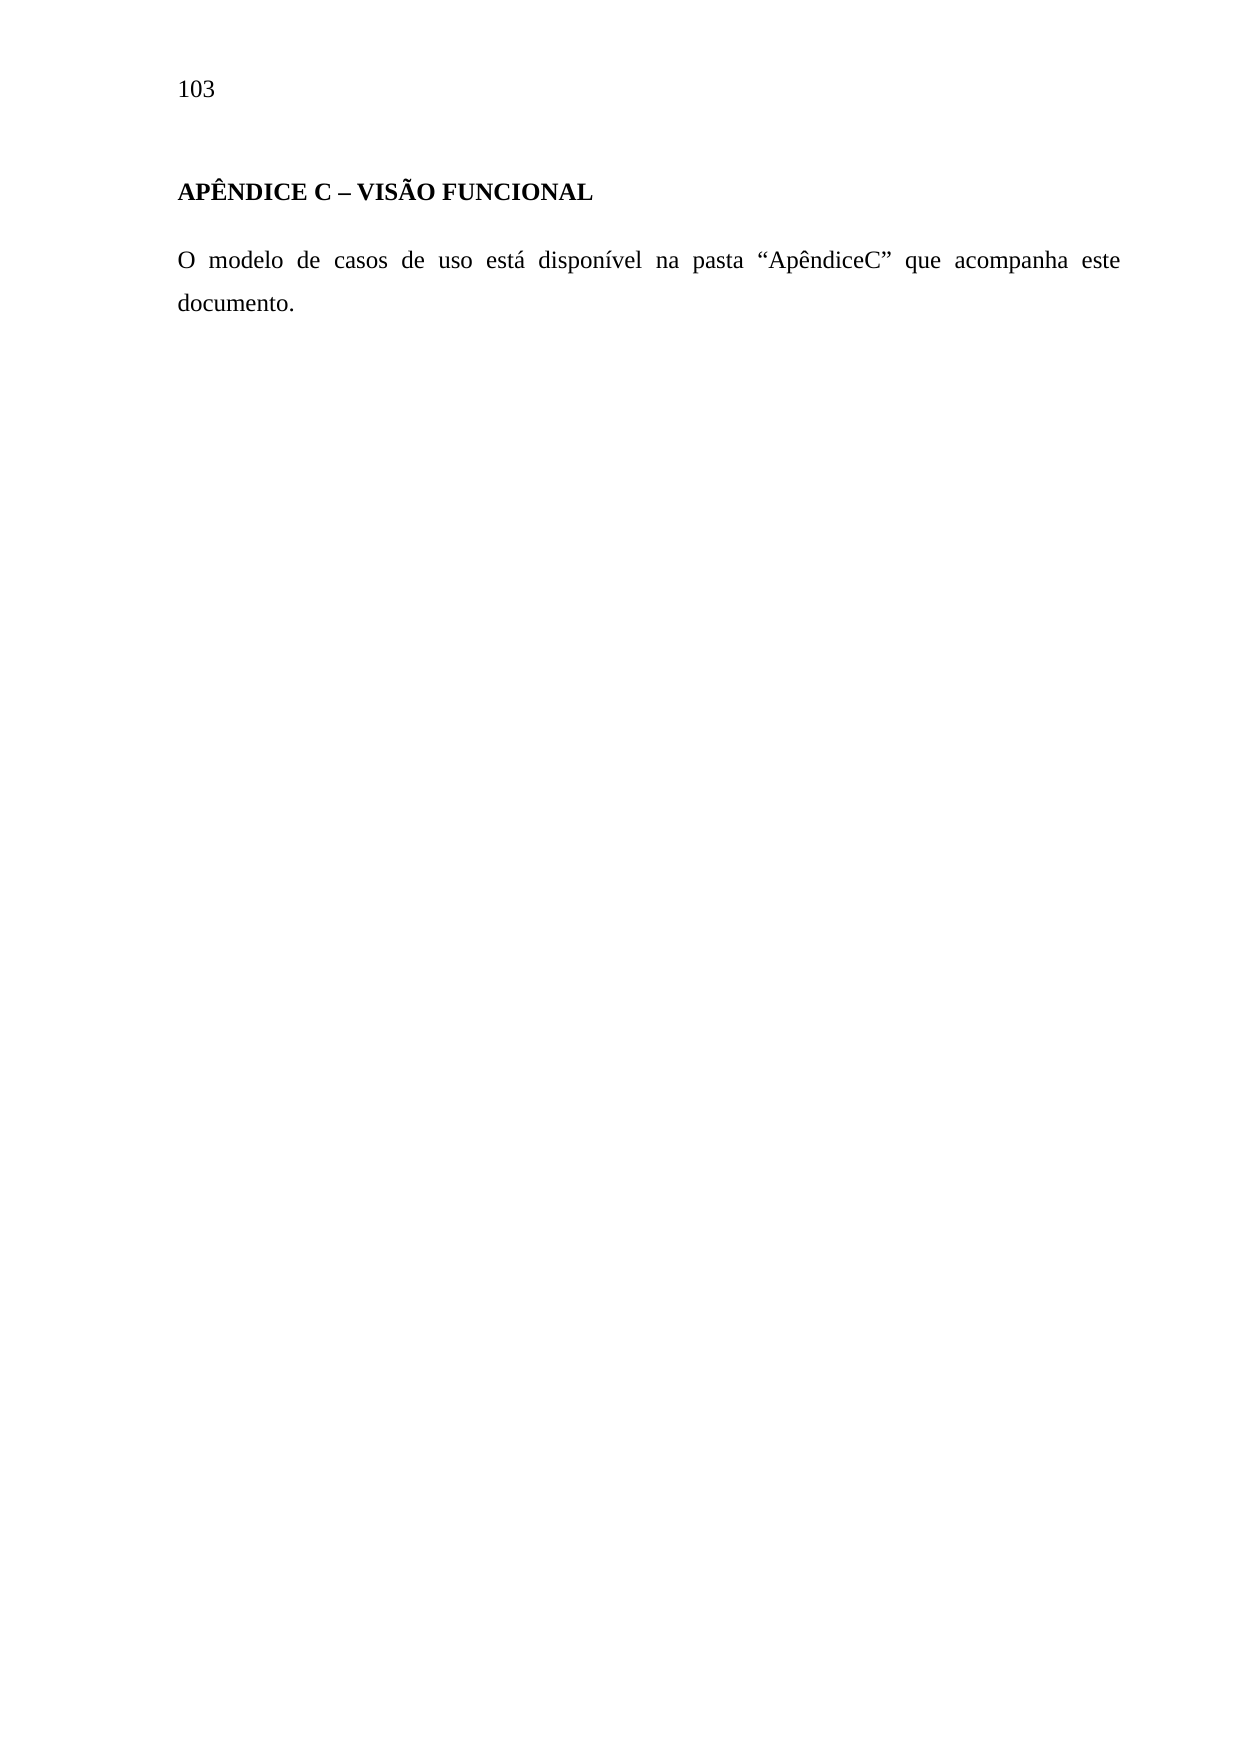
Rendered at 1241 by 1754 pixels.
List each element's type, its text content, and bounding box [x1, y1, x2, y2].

text O modelo de casos de uso está disponível na pasta “ApêndiceC” que acompanha este documento. [177, 245, 1122, 317]
subtitle APÊNDICE C – VISÃO FUNCIONAL [177, 177, 1122, 206]
